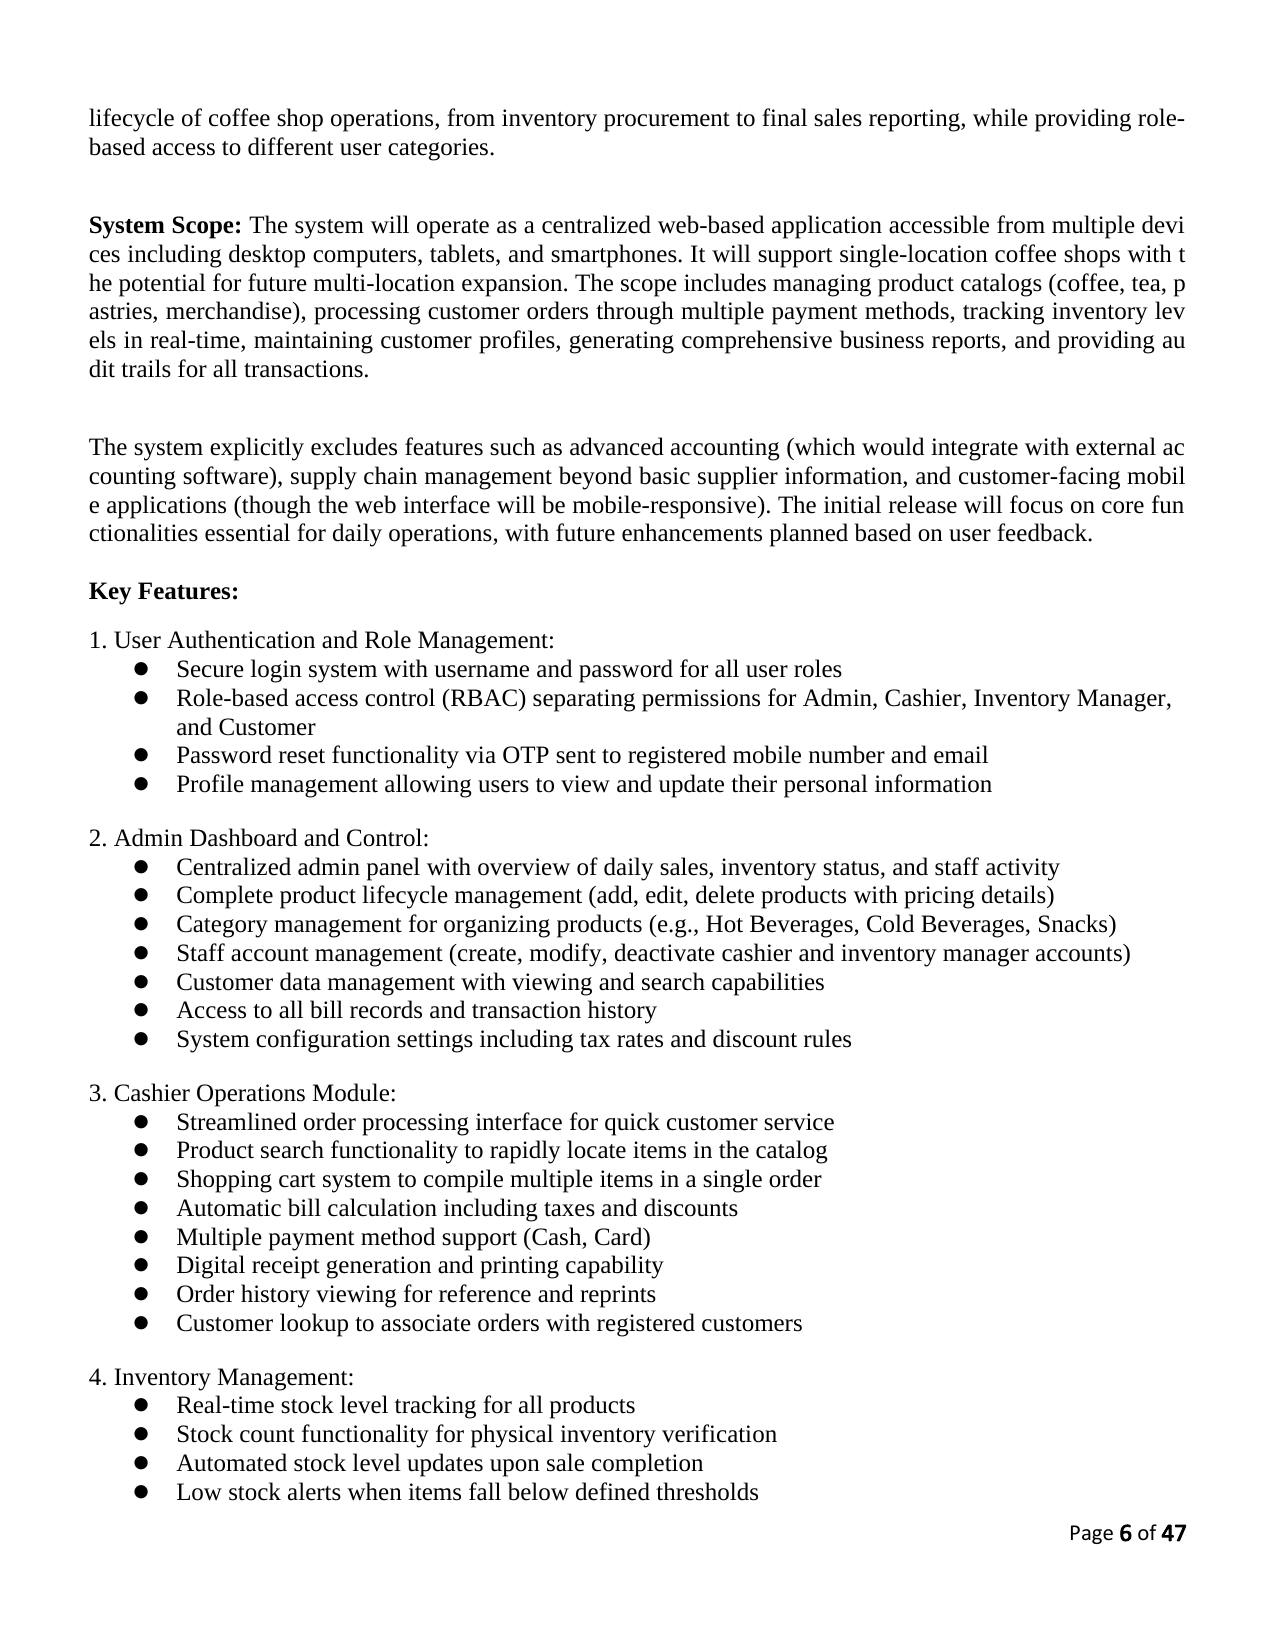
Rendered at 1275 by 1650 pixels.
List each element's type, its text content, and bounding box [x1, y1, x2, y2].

list Product search functionality to rapidly locate items in the catalog [132, 1136, 1186, 1164]
list Multiple payment method support (Cash, Card) [132, 1222, 1186, 1251]
list Order history viewing for reference and reprints [132, 1279, 1186, 1308]
list Real-time stock level tracking for all products [132, 1391, 1186, 1419]
text 2. Admin Dashboard and Control: [88, 823, 1186, 852]
list Access to all bill records and transaction history [132, 996, 1186, 1024]
list System configuration settings including tax rates and discount rules [132, 1024, 1186, 1053]
list Password reset functionality via OTP sent to registered mobile number and email [132, 741, 1186, 769]
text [88, 103, 1186, 161]
list Complete product lifecycle management (add, edit, delete products with pricing details) [132, 881, 1186, 909]
list Shopping cart system to compile multiple items in a single order [132, 1164, 1186, 1193]
text System Scope: The system will operate as a centralized web-based application accessible from multiple devices including desktop computers, tablets, and smartphones. It will support single-location coffee shops with the potential for future multi-location expansion. The scope includes managing product catalogs (coffee, tea, pastries, merchandise), processing customer orders through multiple payment methods, tracking inventory levels in real-time, maintaining customer profiles, generating comprehensive business reports, and providing audit trails for all transactions. [88, 181, 1186, 383]
list Automatic bill calculation including taxes and discounts [132, 1193, 1186, 1222]
text 3. Cashier Operations Module: [88, 1078, 1186, 1107]
list Profile management allowing users to view and update their personal information [132, 769, 1186, 798]
list Role-based access control (RBAC) separating permissions for Admin, Cashier, Inventory Manager, and Customer [132, 683, 1186, 741]
list Digital receipt generation and printing capability [132, 1251, 1186, 1279]
list Low stock alerts when items fall below defined thresholds [132, 1477, 1186, 1506]
list Staff account management (create, modify, deactivate cashier and inventory manager accounts) [132, 938, 1186, 967]
list Automated stock level updates upon sale completion [132, 1448, 1186, 1477]
text The system explicitly excludes features such as advanced accounting (which would integrate with external accounting software), supply chain management beyond basic supplier information, and customer-facing mobile applications (though the web interface will be mobile-responsive). The initial release will focus on core functionalities essential for daily operations, with future enhancements planned based on user feedback. Key Features: [88, 403, 1186, 605]
list Customer data management with viewing and search capabilities [132, 967, 1186, 996]
list Secure login system with username and password for all user roles [132, 654, 1186, 683]
text 1. User Authentication and Role Management: [88, 626, 1186, 654]
list Centralized admin panel with overview of daily sales, inventory status, and staff activity [132, 852, 1186, 881]
text 4. Inventory Management: [88, 1362, 1186, 1391]
list Customer lookup to associate orders with registered customers [132, 1308, 1186, 1337]
list Streamlined order processing interface for quick customer service [132, 1107, 1186, 1136]
list Stock count functionality for physical inventory verification [132, 1419, 1186, 1448]
list Category management for organizing products (e.g., Hot Beverages, Cold Beverages, Snacks) [132, 909, 1186, 938]
